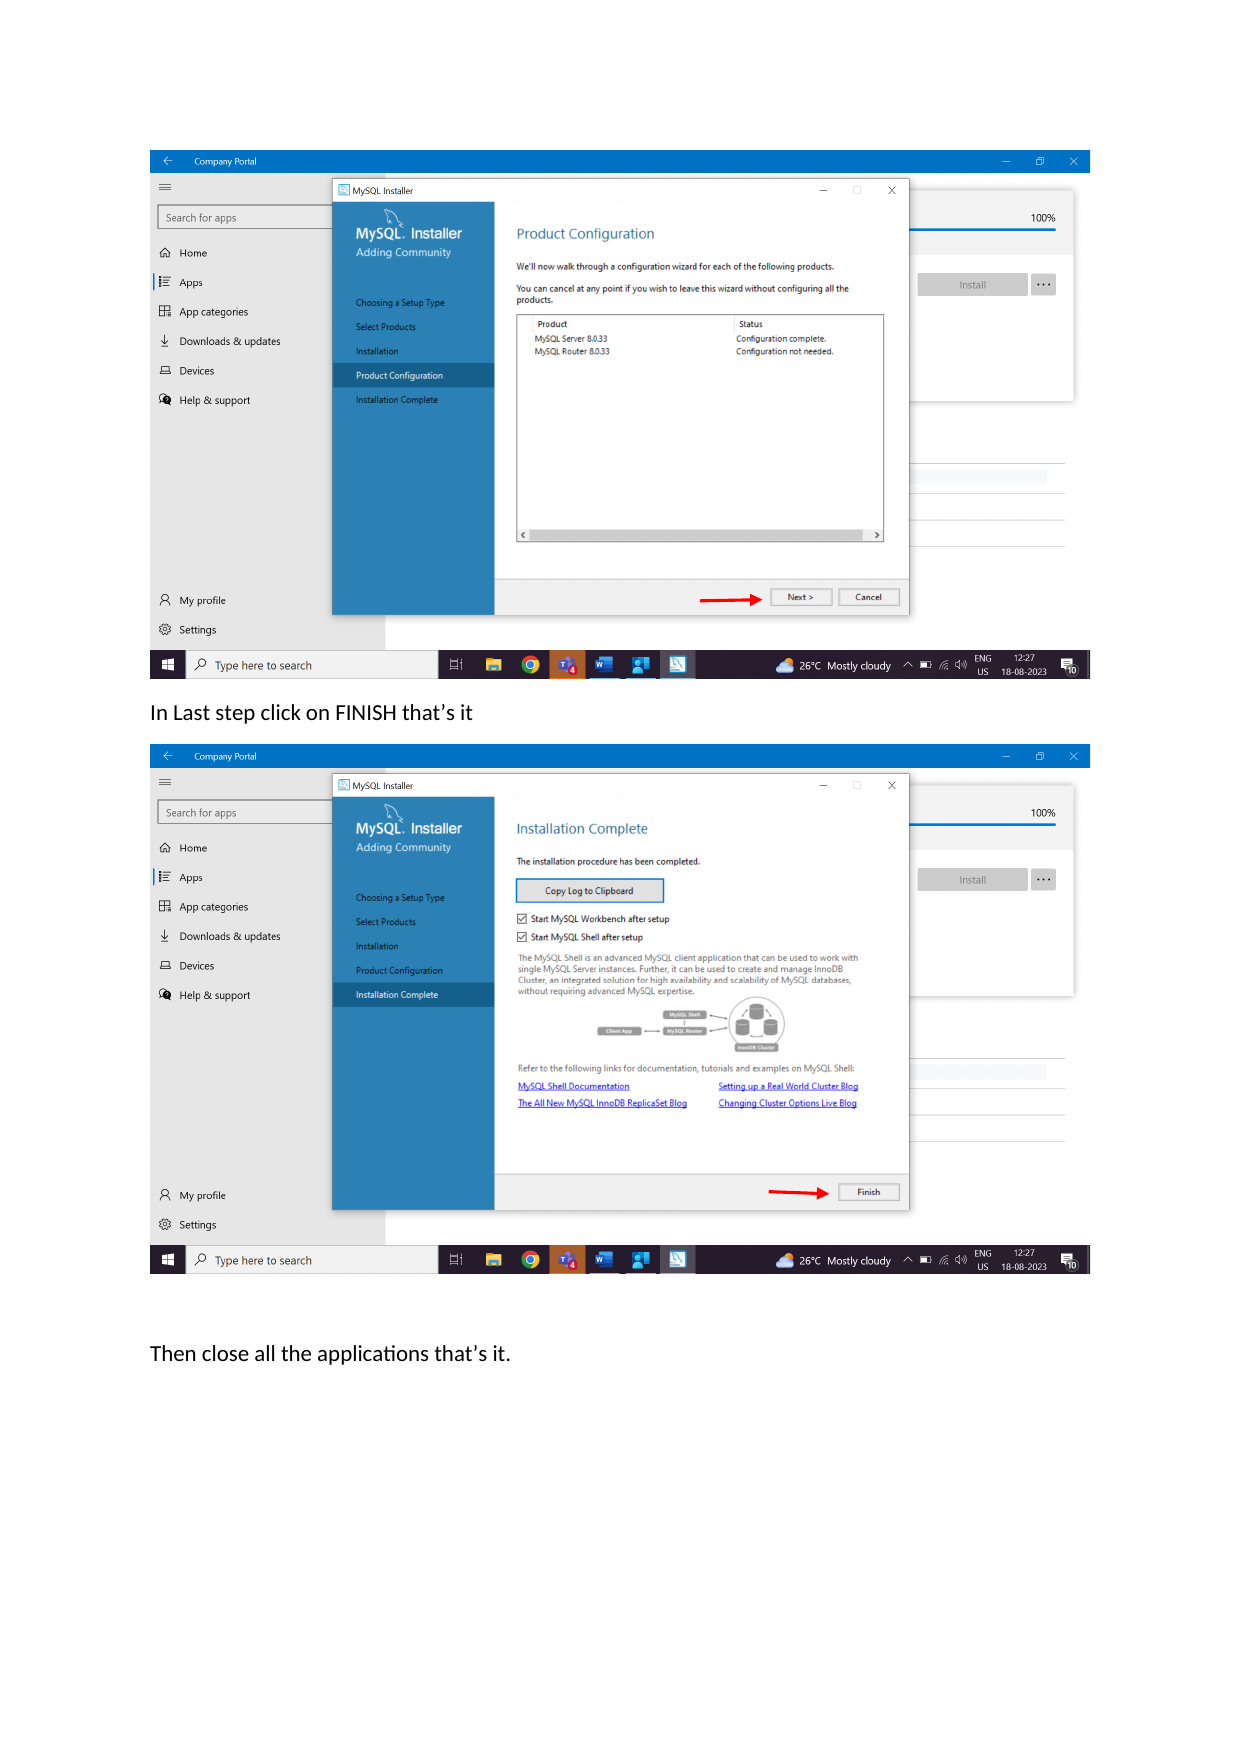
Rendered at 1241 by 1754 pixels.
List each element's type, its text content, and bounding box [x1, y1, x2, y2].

picture [150, 744, 1091, 1274]
text In Last step click on FINISH that’s it [150, 698, 1090, 726]
text Then close all the applications that’s it. [150, 1339, 1090, 1367]
picture [150, 150, 1091, 679]
